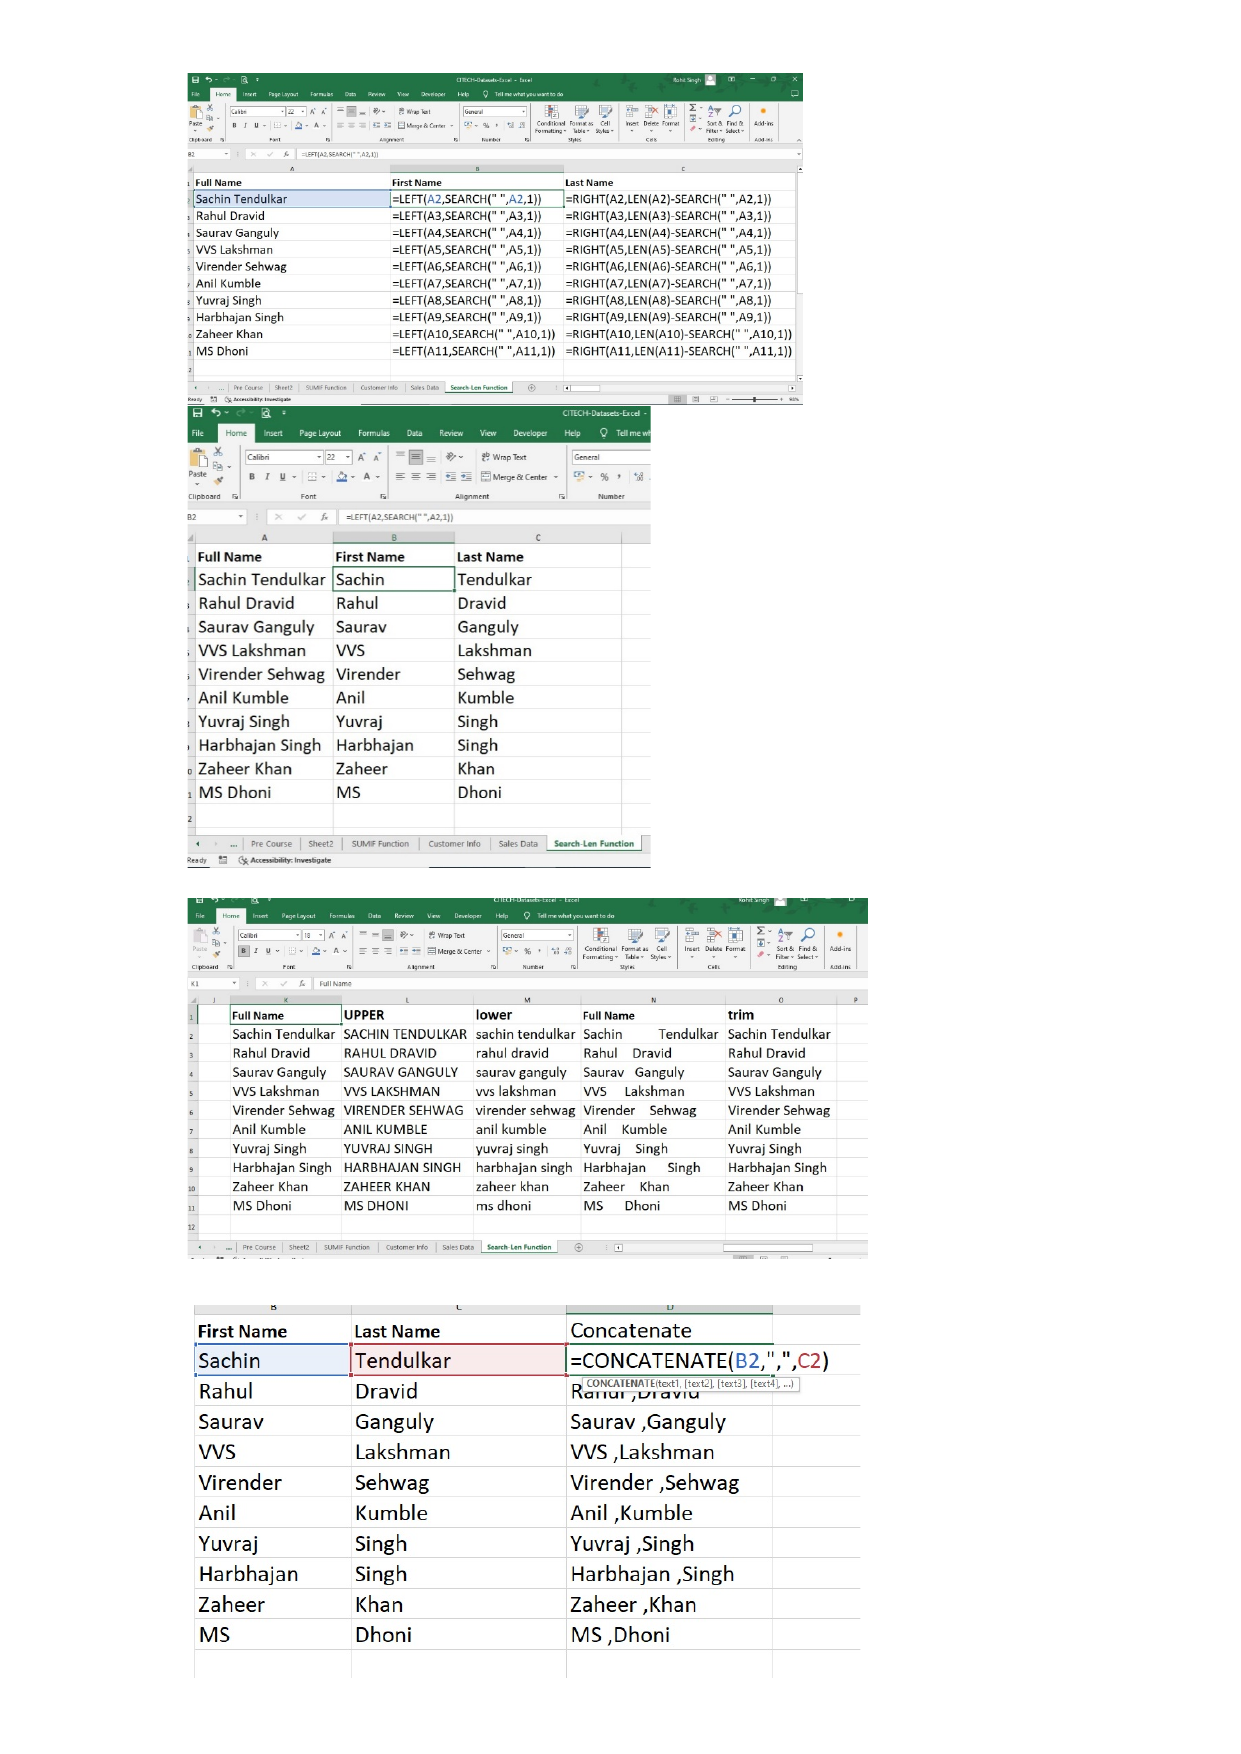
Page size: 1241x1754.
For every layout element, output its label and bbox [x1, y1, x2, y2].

picture [187, 406, 651, 868]
picture [187, 73, 803, 405]
picture [187, 898, 868, 1259]
picture [194, 1305, 861, 1678]
